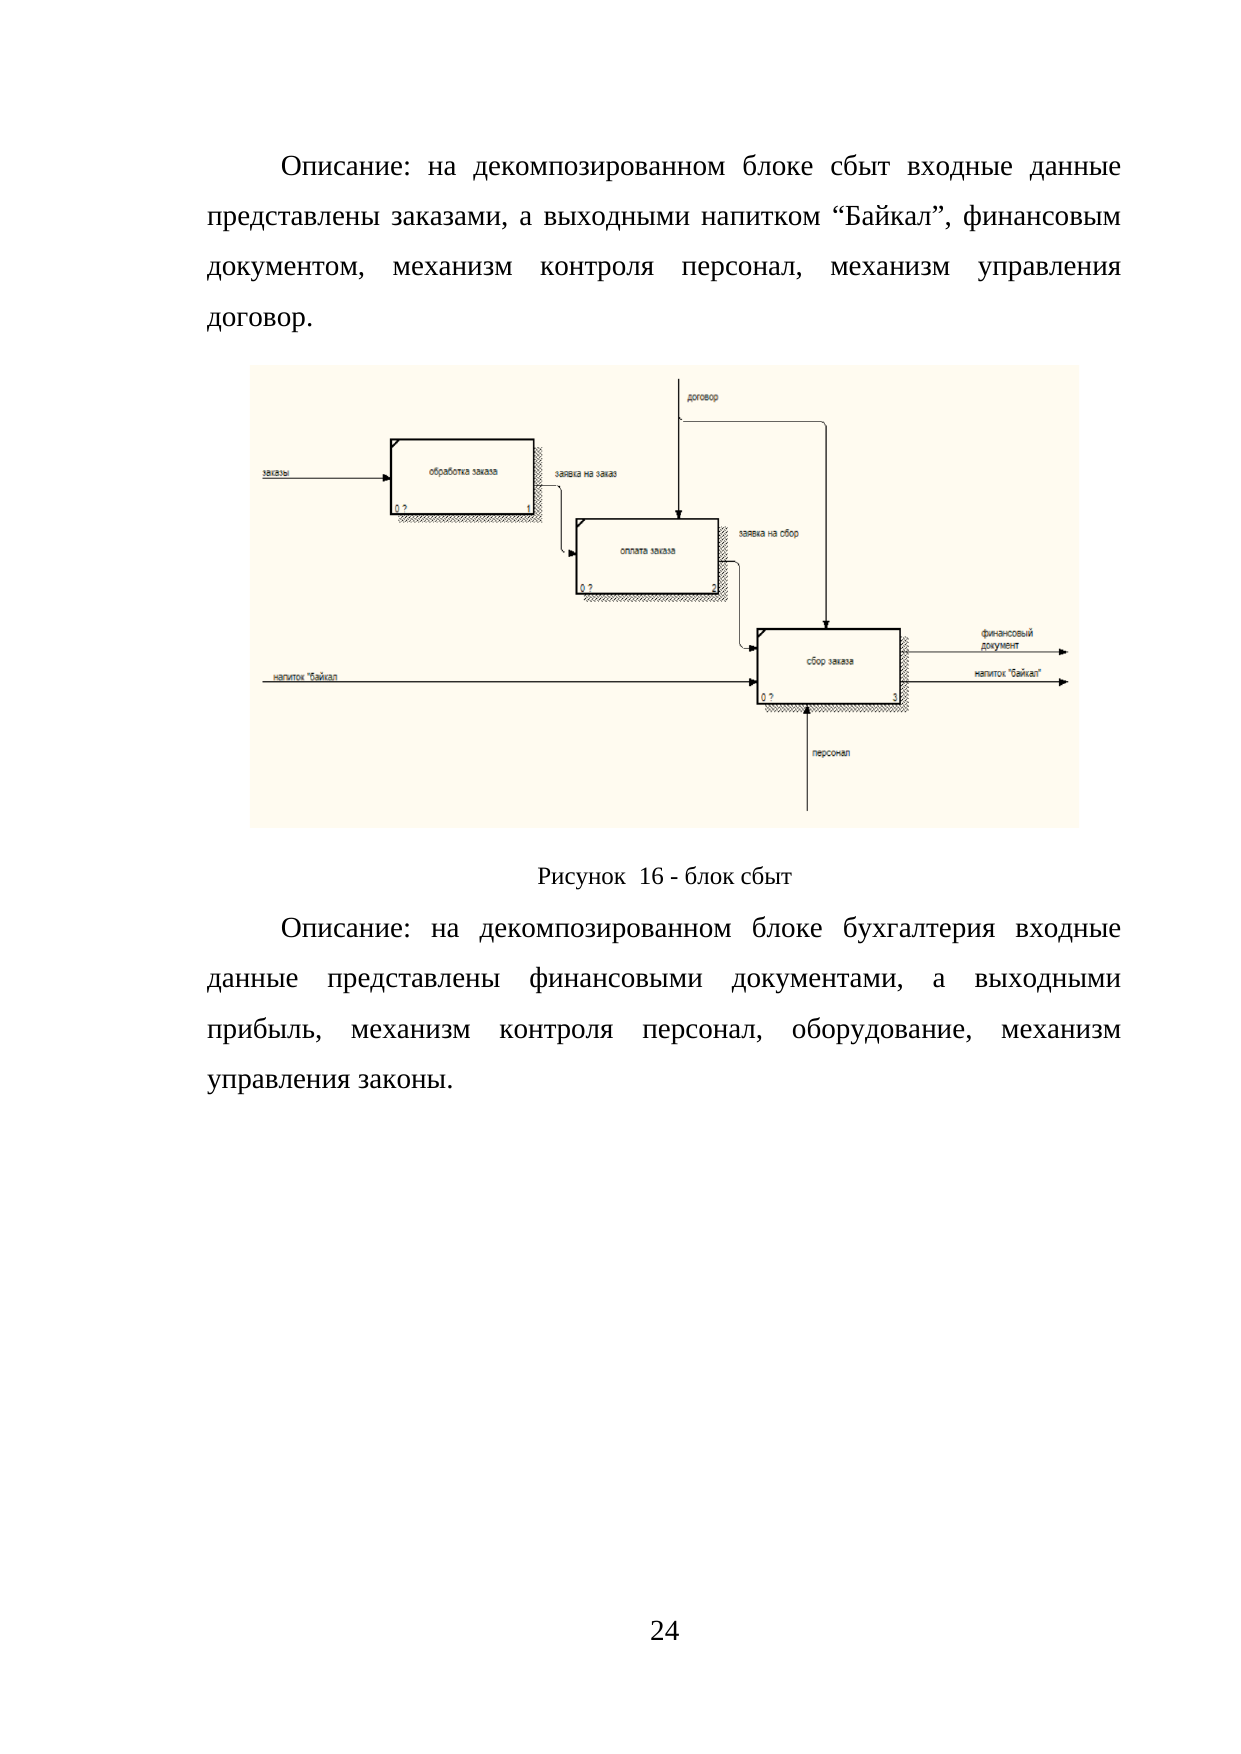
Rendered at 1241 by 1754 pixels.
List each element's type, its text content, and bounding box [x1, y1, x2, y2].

picture [249, 365, 1080, 828]
text Описание: на декомпозированном блоке сбыт входные данные представлены заказами, а выходными напитком “Байкал”, финансовым документом, механизм контроля персонал, механизм управления договор. [207, 148, 1122, 332]
text Описание: на декомпозированном блоке бухгалтерия входные данные представлены финансовыми документами, а выходными прибыль, механизм контроля персонал, оборудование, механизм управления законы. [207, 910, 1122, 1095]
